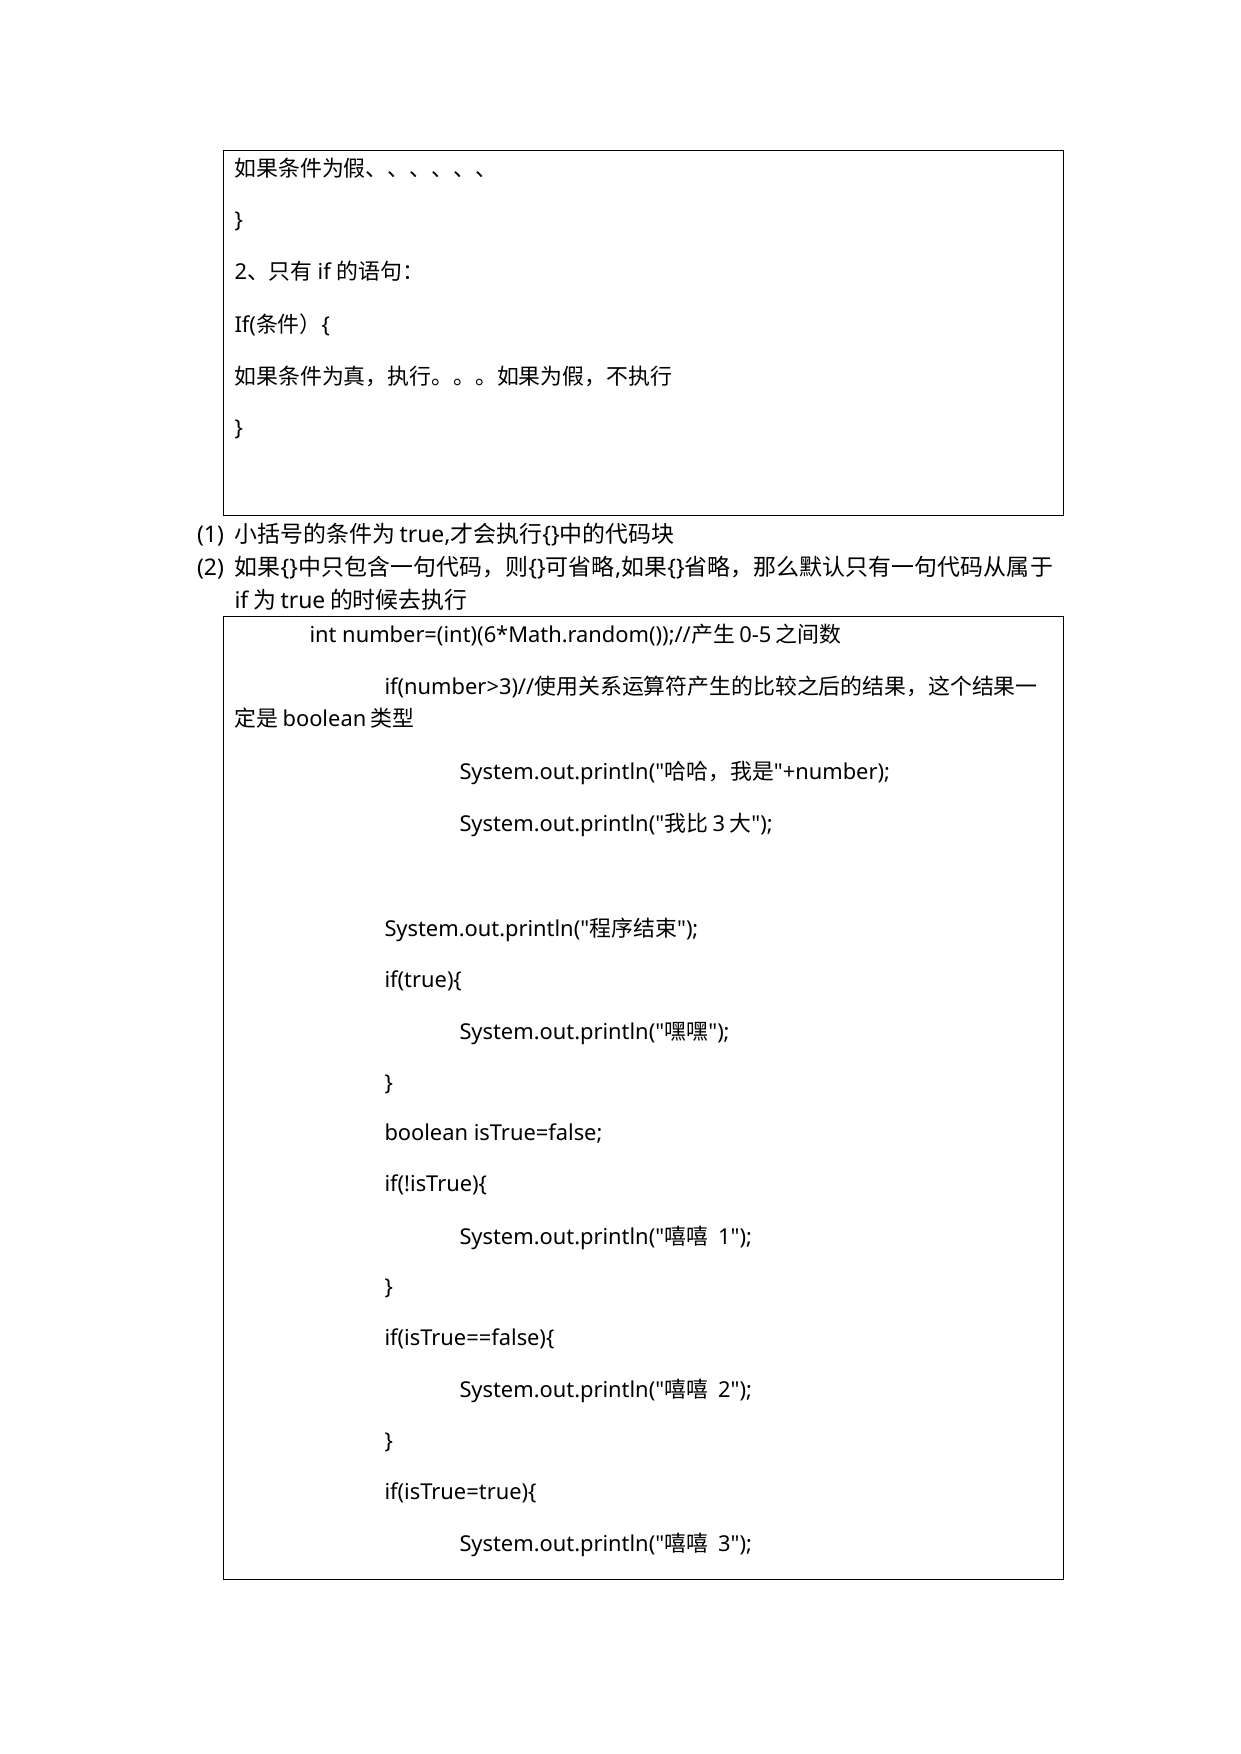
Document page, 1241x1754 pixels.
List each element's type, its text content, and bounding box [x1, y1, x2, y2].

list 如果{}中只包含一句代码，则{}可省略,如果{}省略，那么默认只有一句代码从属于if为true的时候去执行 [197, 549, 1053, 616]
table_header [224, 617, 1063, 1579]
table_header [224, 151, 1063, 514]
list 小括号的条件为true,才会执行{}中的代码块 [197, 516, 1053, 549]
